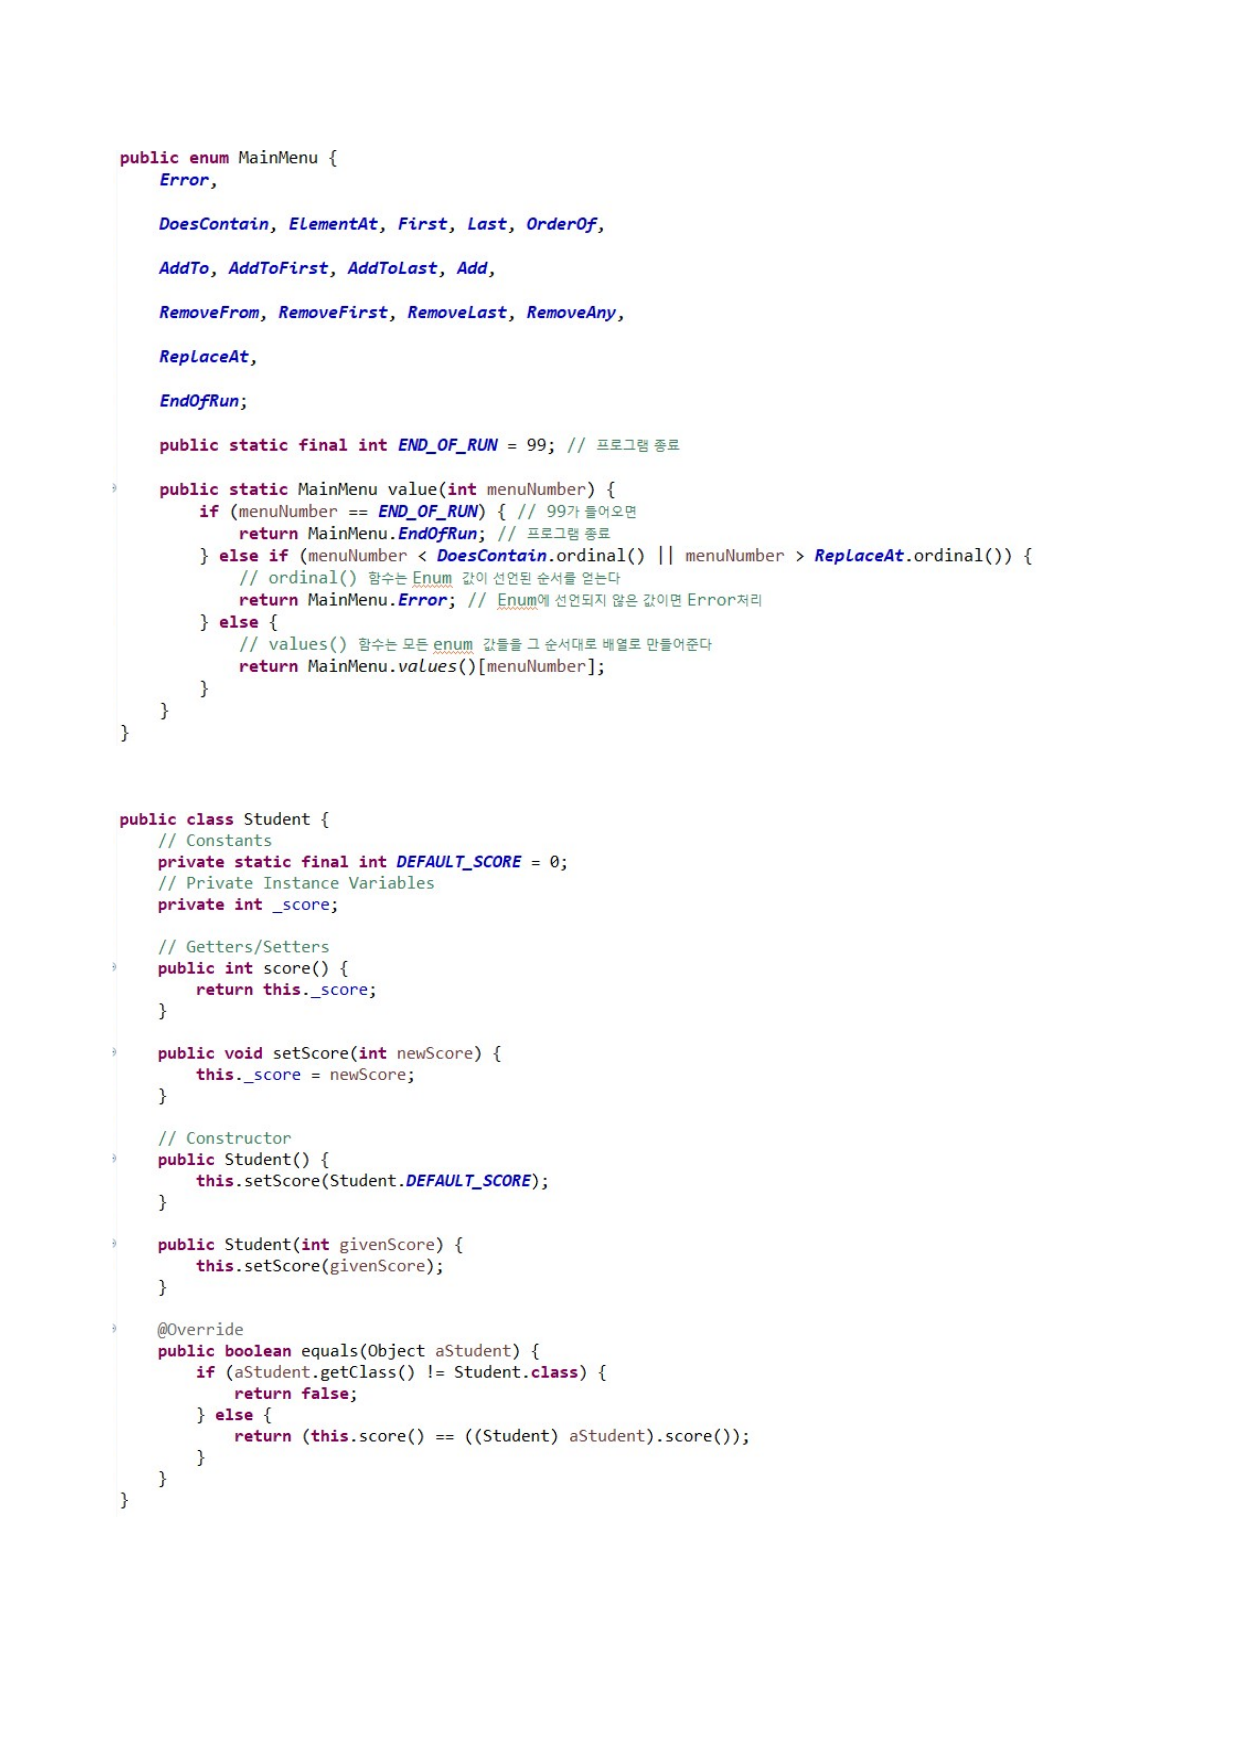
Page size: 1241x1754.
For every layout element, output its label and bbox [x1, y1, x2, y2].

picture [112, 811, 1128, 1517]
picture [112, 150, 1128, 746]
